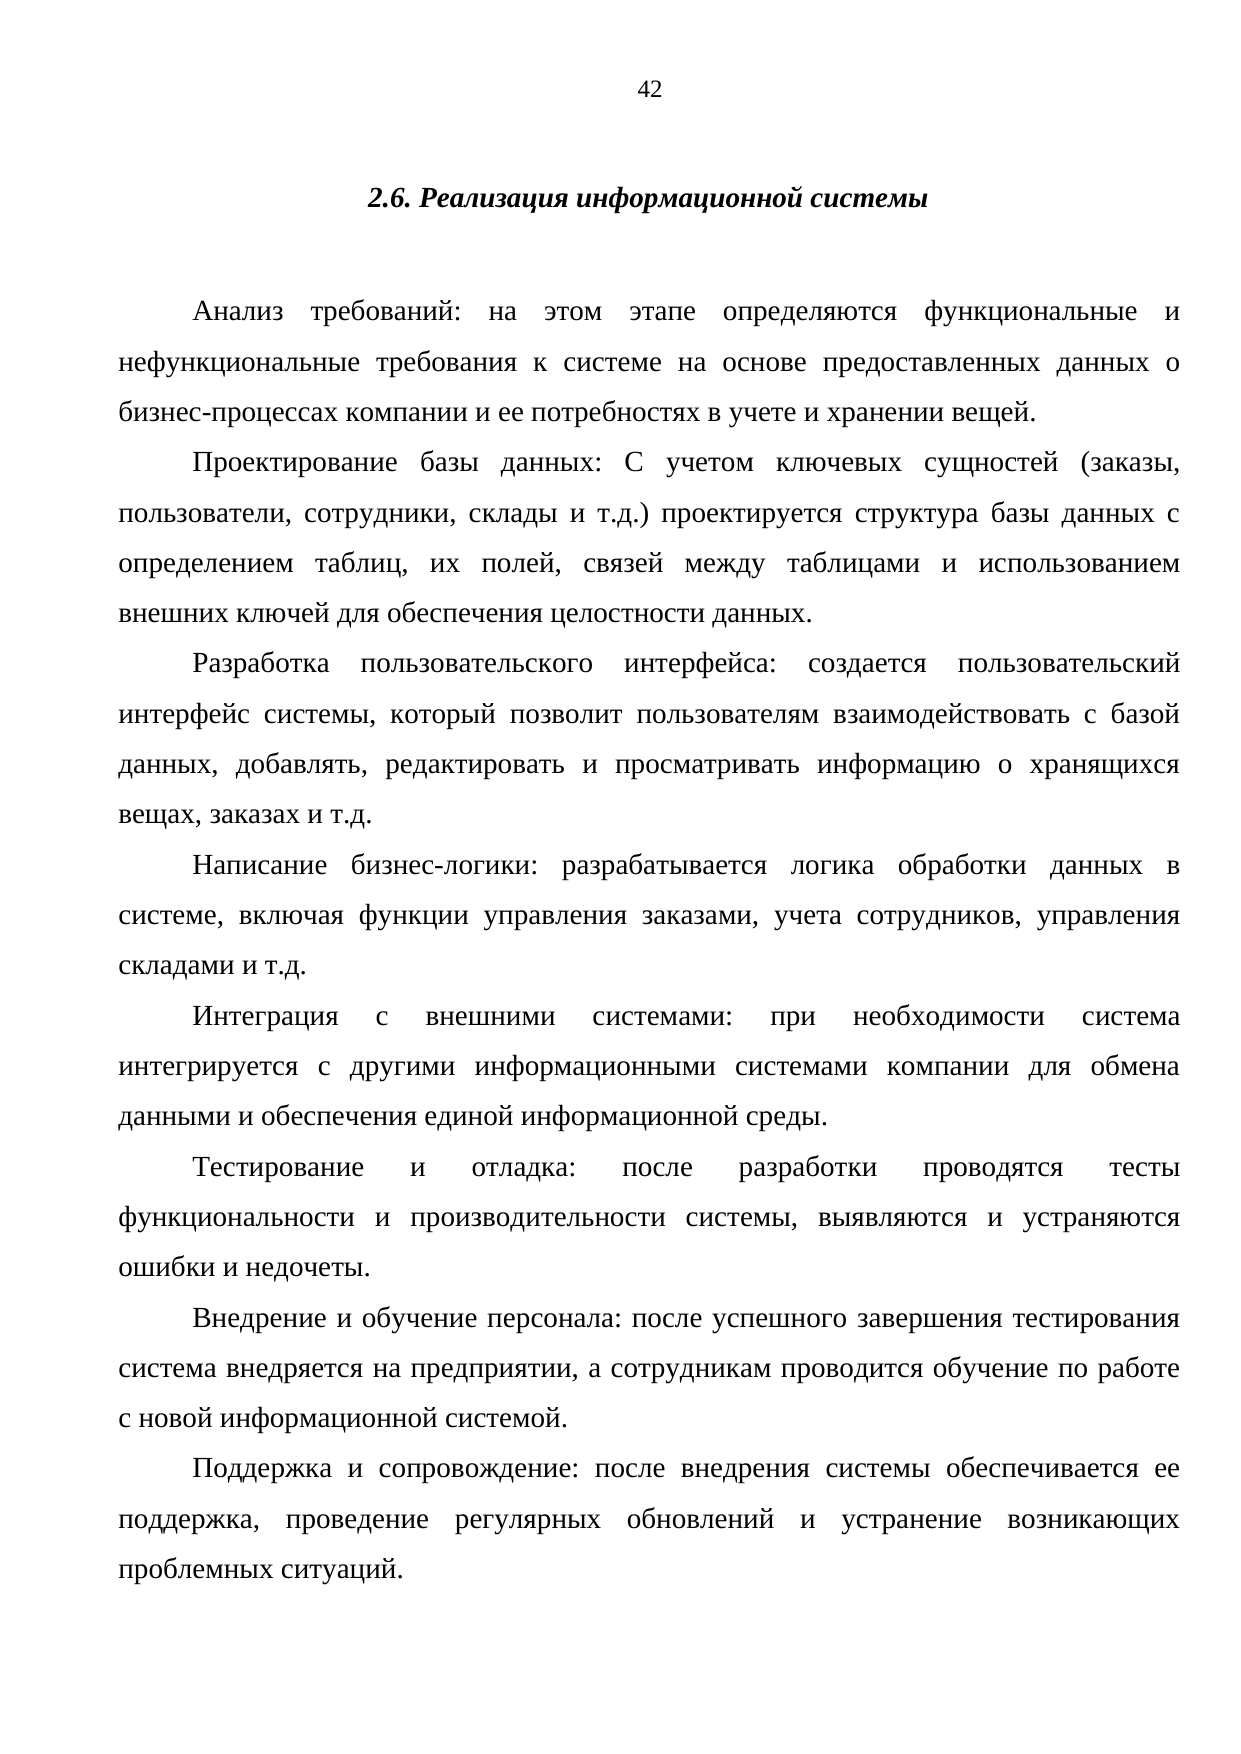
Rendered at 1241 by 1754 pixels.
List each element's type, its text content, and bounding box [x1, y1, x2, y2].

text Интеграция с внешними системами: при необходимости система интегрируется с другими информационными системами компании для обмена данными и обеспечения единой информационной среды. [118, 998, 1181, 1132]
text Поддержка и сопровождение: после внедрения системы обеспечивается ее поддержка, проведение регулярных обновлений и устранение возникающих проблемных ситуаций. [118, 1451, 1181, 1585]
text 2.6. Реализация информационной системы [118, 181, 1181, 214]
text Анализ требований: на этом этапе определяются функциональные и нефункциональные требования к системе на основе предоставленных данных о бизнес-процессах компании и ее потребностях в учете и хранении вещей. [118, 293, 1181, 428]
text Проектирование базы данных: С учетом ключевых сущностей (заказы, пользователи, сотрудники, склады и т.д.) проектируется структура базы данных с определением таблиц, их полей, связей между таблицами и использованием внешних ключей для обеспечения целостности данных. [118, 444, 1181, 629]
text Тестирование и отладка: после разработки проводятся тесты функциональности и производительности системы, выявляются и устраняются ошибки и недочеты. [118, 1149, 1181, 1283]
text Внедрение и обучение персонала: после успешного завершения тестирования система внедряется на предприятии, а сотрудникам проводится обучение по работе с новой информационной системой. [118, 1300, 1181, 1434]
text Написание бизнес-логики: разрабатывается логика обработки данных в системе, включая функции управления заказами, учета сотрудников, управления складами и т.д. [118, 847, 1181, 981]
text Разработка пользовательского интерфейса: создается пользовательский интерфейс системы, который позволит пользователям взаимодействовать с базой данных, добавлять, редактировать и просматривать информацию о хранящихся вещах, заказах и т.д. [118, 646, 1181, 830]
